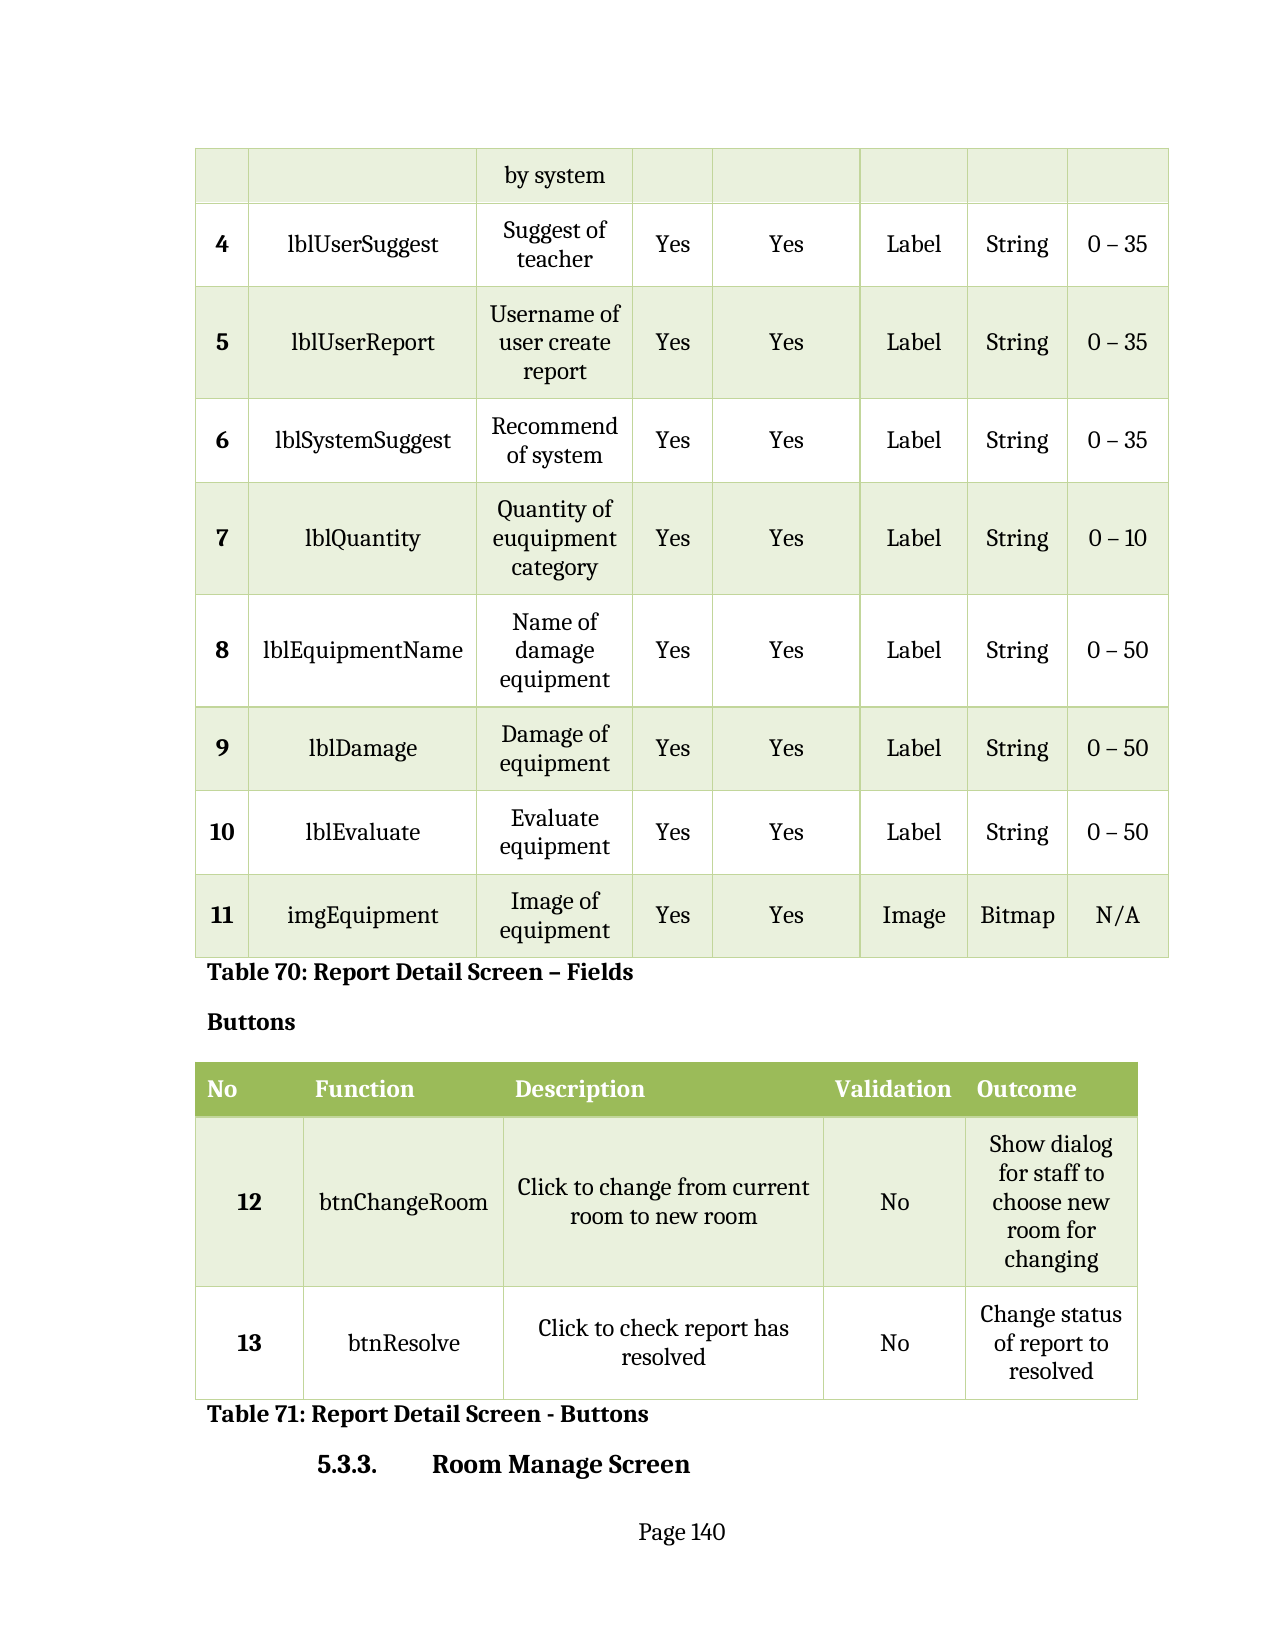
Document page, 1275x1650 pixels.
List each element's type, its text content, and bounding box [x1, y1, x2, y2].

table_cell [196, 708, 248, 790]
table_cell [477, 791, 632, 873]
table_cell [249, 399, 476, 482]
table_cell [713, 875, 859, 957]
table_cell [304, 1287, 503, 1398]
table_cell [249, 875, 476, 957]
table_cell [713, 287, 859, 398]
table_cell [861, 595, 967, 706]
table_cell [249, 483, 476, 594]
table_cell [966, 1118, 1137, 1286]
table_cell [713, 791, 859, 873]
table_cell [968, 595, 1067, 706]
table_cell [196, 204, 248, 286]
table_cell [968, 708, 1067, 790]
list Room Manage Screen [317, 1449, 1157, 1480]
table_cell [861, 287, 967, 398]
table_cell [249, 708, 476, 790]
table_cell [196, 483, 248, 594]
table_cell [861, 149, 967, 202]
text Buttons [207, 1008, 1157, 1036]
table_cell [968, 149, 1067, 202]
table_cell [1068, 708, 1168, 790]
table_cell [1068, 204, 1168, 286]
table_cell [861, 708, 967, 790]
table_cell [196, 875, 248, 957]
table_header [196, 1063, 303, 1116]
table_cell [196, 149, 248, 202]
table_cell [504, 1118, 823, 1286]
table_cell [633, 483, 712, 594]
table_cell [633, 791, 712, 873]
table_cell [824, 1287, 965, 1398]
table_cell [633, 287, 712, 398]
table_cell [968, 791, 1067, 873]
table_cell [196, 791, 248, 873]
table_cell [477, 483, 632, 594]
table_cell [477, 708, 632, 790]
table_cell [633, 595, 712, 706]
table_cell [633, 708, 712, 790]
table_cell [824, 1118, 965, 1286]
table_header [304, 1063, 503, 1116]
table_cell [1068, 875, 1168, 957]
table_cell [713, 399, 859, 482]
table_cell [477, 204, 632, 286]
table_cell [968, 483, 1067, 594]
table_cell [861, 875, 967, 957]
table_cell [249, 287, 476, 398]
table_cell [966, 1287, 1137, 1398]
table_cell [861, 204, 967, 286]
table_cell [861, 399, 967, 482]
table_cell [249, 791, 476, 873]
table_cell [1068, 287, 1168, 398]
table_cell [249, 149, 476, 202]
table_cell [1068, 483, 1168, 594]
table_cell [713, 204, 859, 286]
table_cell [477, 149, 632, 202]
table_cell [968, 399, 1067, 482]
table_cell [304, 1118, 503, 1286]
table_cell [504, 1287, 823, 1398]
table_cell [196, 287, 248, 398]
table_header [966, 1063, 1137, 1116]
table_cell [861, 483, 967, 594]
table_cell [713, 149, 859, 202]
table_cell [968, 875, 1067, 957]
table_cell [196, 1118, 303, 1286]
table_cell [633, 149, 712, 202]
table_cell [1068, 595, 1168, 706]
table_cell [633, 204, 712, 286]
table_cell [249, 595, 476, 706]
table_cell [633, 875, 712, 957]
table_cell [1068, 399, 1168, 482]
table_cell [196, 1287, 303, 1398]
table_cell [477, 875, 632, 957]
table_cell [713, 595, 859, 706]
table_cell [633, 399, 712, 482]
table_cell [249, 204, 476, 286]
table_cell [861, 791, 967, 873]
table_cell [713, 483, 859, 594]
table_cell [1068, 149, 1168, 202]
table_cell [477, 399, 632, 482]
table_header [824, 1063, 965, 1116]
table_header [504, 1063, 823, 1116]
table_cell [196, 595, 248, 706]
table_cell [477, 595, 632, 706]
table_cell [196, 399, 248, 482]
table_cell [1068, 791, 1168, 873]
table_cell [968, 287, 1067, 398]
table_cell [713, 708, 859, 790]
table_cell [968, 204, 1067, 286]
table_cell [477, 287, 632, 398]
